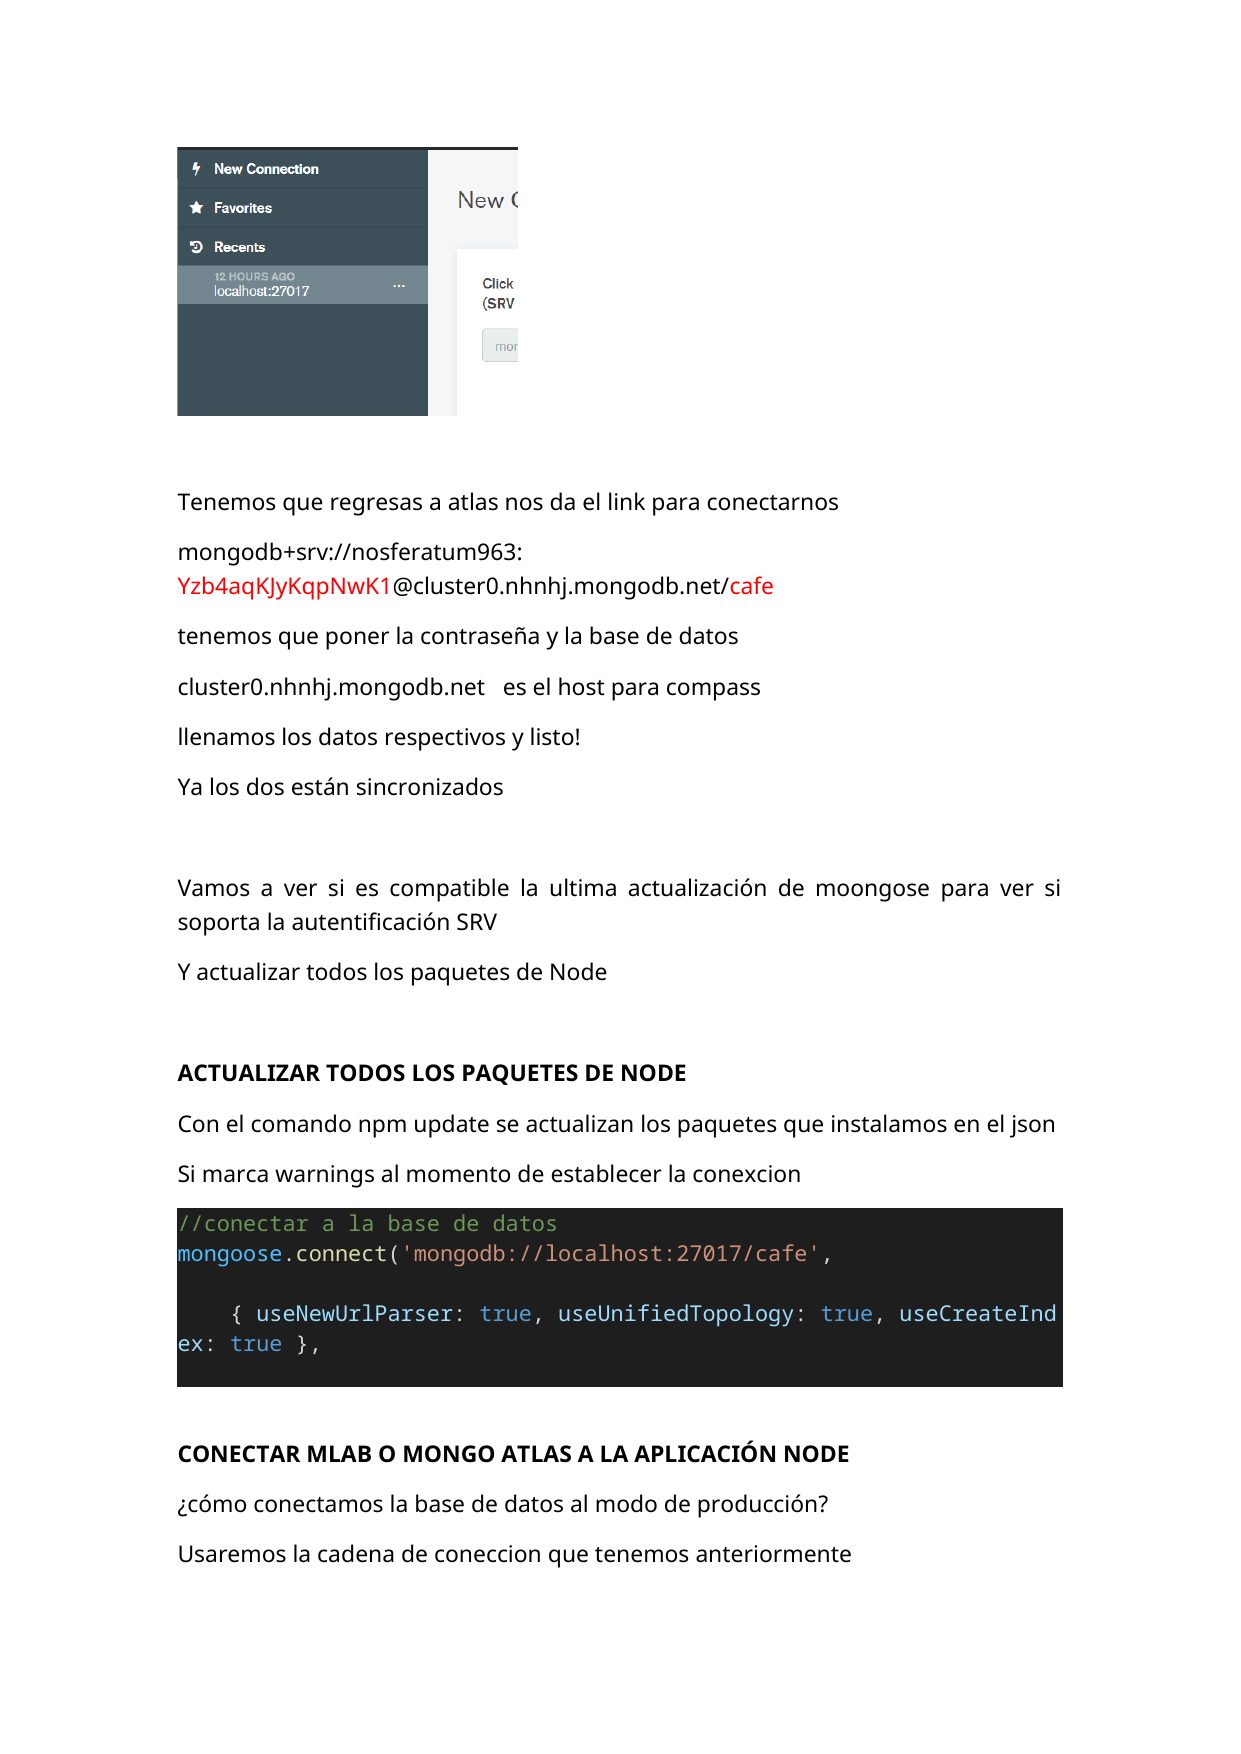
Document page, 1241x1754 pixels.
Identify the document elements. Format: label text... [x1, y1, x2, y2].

text tenemos que poner la contraseña y la base de datos [177, 620, 1063, 651]
text Si marca warnings al momento de establecer la conexcion [177, 1158, 1063, 1189]
text Vamos a ver si es compatible la ultima actualización de moongose para ver si soporta la autentificación SRV [177, 872, 1063, 937]
text Tenemos que regresas a atlas nos da el link para conectarnos [177, 485, 1063, 517]
text { useNewUrlParser: true, useUnifiedTopology: true, useCreateIndex: true }, [177, 1298, 1063, 1357]
text ACTUALIZAR TODOS LOS PAQUETES DE NODE [177, 1057, 1063, 1088]
text mongodb+srv://nosferatum963: Yzb4aqKJyKqpNwK1@cluster0.nhnhj.mongodb.net/cafe [177, 536, 1063, 601]
text ¿cómo conectamos la base de datos al modo de producción? [177, 1488, 1063, 1519]
text CONECTAR MLAB O MONGO ATLAS A LA APLICACIÓN NODE [177, 1437, 1063, 1469]
text cluster0.nhnhj.mongodb.net es el host para compass [177, 670, 1063, 702]
text Con el comando npm update se actualizan los paquetes que instalamos en el json [177, 1107, 1063, 1139]
text //conectar a la base de datos [177, 1208, 1063, 1238]
picture [177, 147, 518, 416]
text Y actualizar todos los paquetes de Node [177, 956, 1063, 987]
text Usaremos la cadena de coneccion que tenemos anteriormente [177, 1538, 1063, 1569]
text Ya los dos están sincronizados [177, 771, 1063, 802]
text llenamos los datos respectivos y listo! [177, 721, 1063, 752]
text mongoose.connect('mongodb://localhost:27017/cafe', [177, 1238, 1063, 1268]
